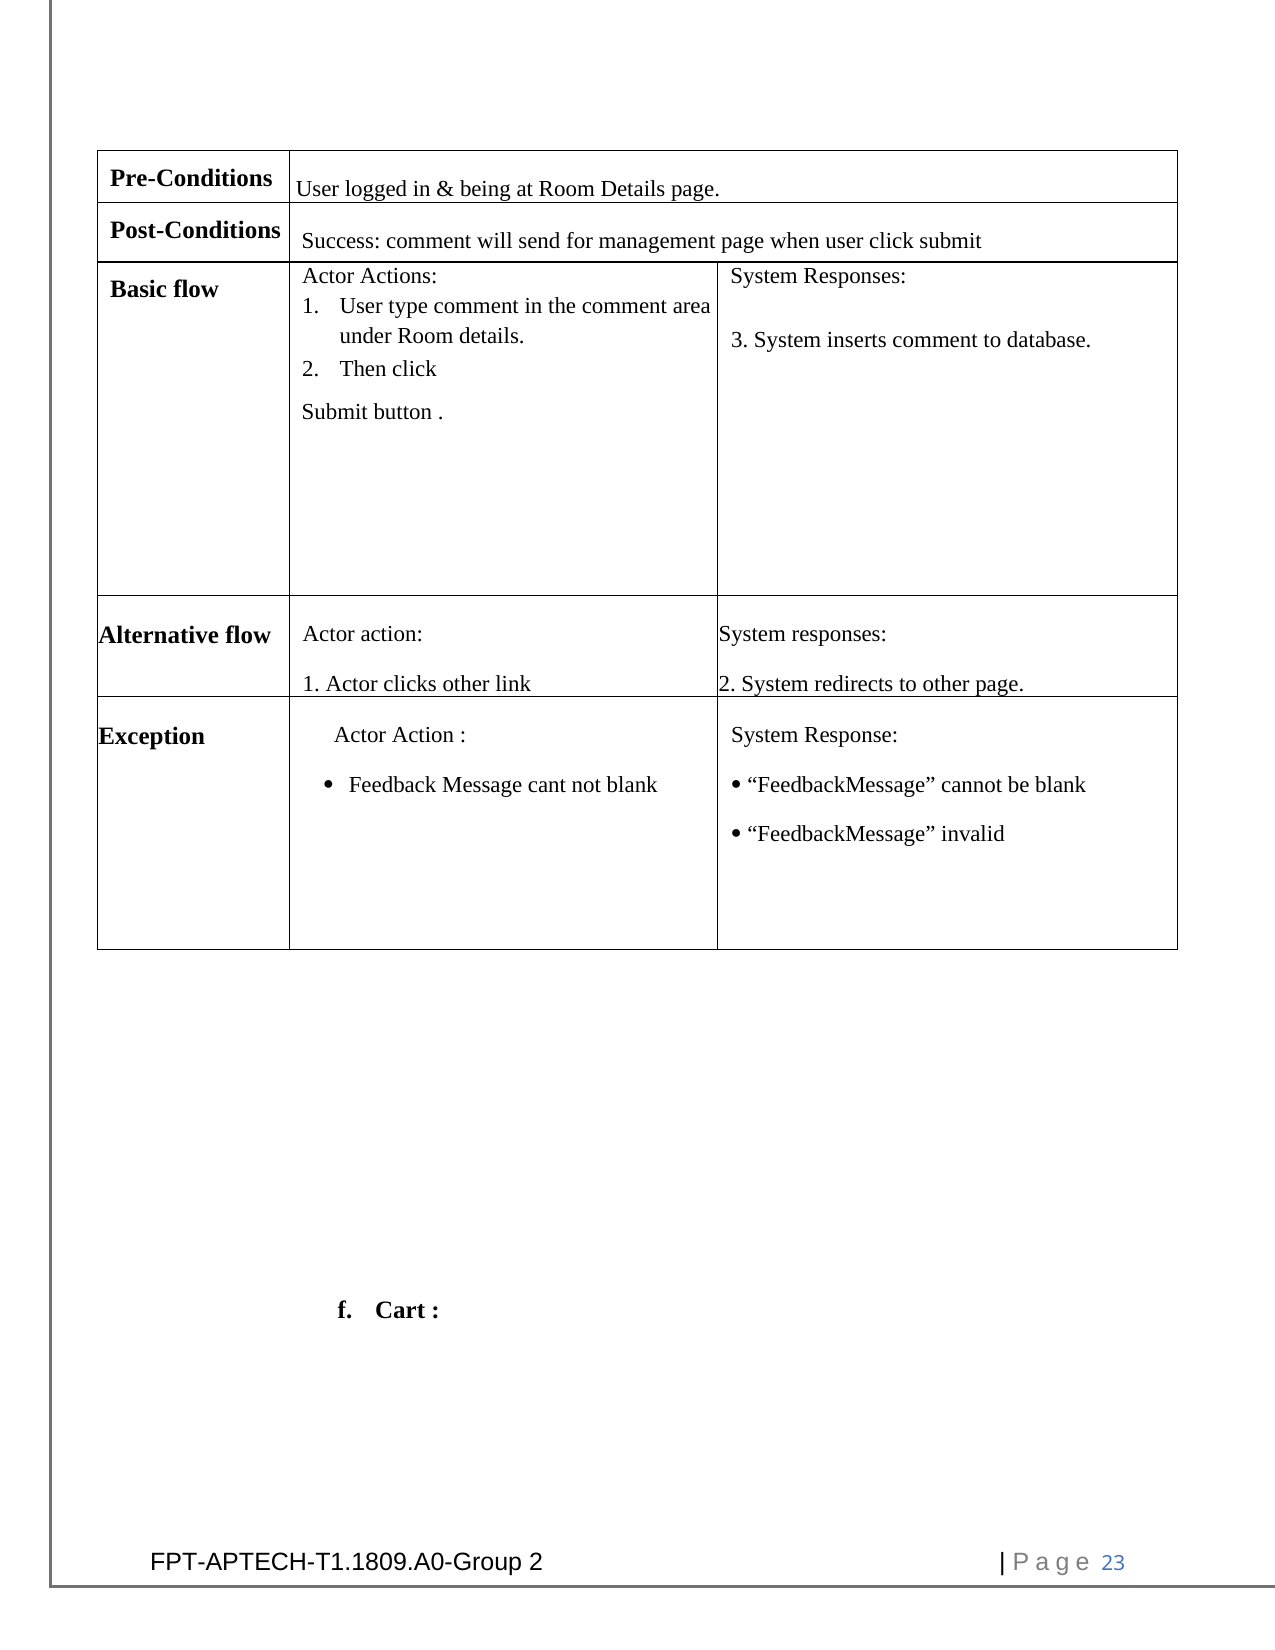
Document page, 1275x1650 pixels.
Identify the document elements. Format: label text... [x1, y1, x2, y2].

table_cell User logged in & being at Room Details page. [290, 151, 1177, 202]
table_cell Actor action: 1. Actor clicks other link [290, 596, 717, 696]
table_cell Alternative flow [98, 596, 289, 696]
subtitle Cart : [337, 1295, 1125, 1324]
table_cell Success: comment will send for management page when user click submit [290, 203, 1177, 261]
table_cell Pre-Conditions [98, 151, 289, 202]
table_cell System responses: 2. System redirects to other page. [718, 596, 1177, 696]
table_cell Exception [98, 697, 289, 949]
table_cell Basic flow [98, 263, 289, 595]
table_cell System Response: “FeedbackMessage” cannot be blank “FeedbackMessage” invalid [718, 697, 1177, 949]
table_cell System Responses: 3. System inserts comment to database. [718, 263, 1177, 595]
table_cell Post-Conditions [98, 203, 289, 261]
table_cell Actor Actions: User type comment in the comment area under Room details. Then click Submit button . [290, 263, 717, 595]
table_cell Actor Action : Feedback Message cant not blank [290, 697, 717, 949]
